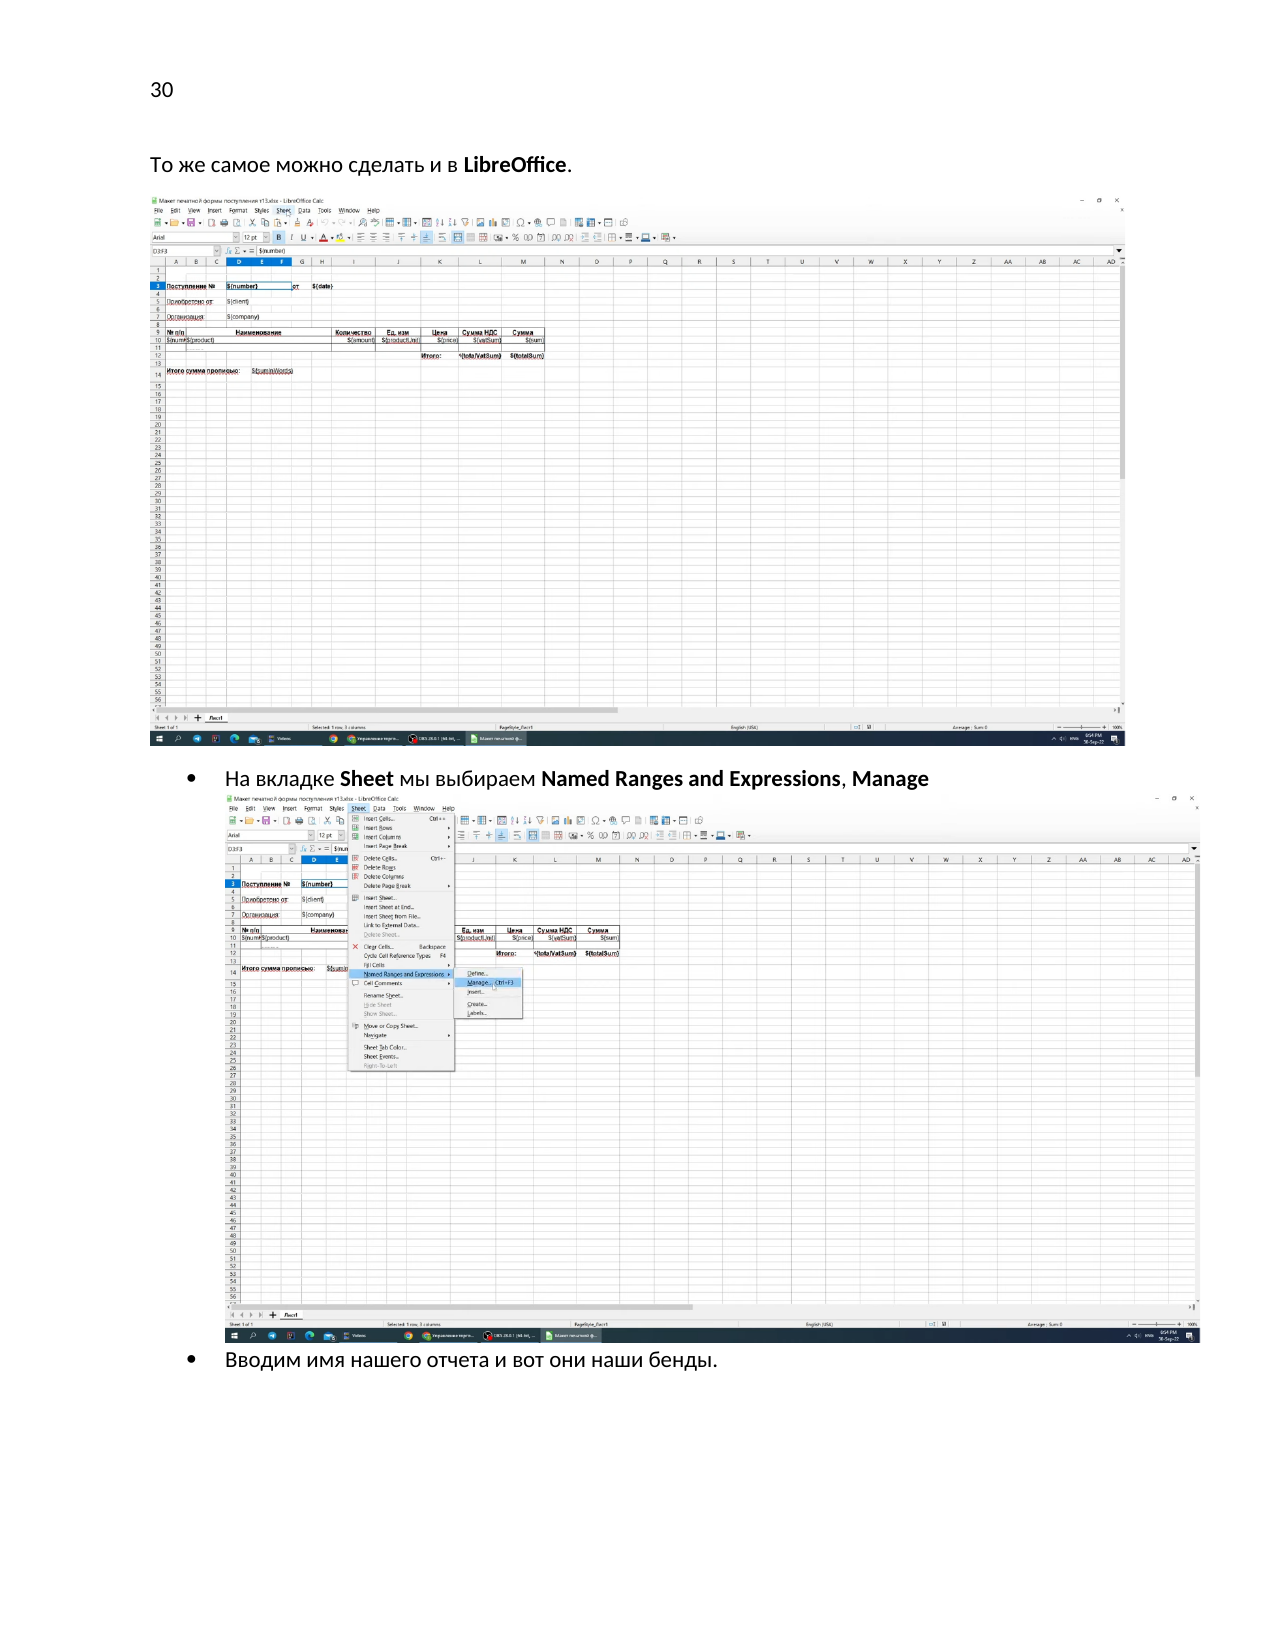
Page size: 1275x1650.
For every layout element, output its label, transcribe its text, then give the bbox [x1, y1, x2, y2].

picture [225, 794, 1200, 1343]
text То же самое можно сделать и в LibreOffice. [150, 150, 1125, 178]
list Вводим имя нашего отчета и вот они наши бенды. [187, 1345, 1125, 1373]
picture [150, 196, 1125, 746]
